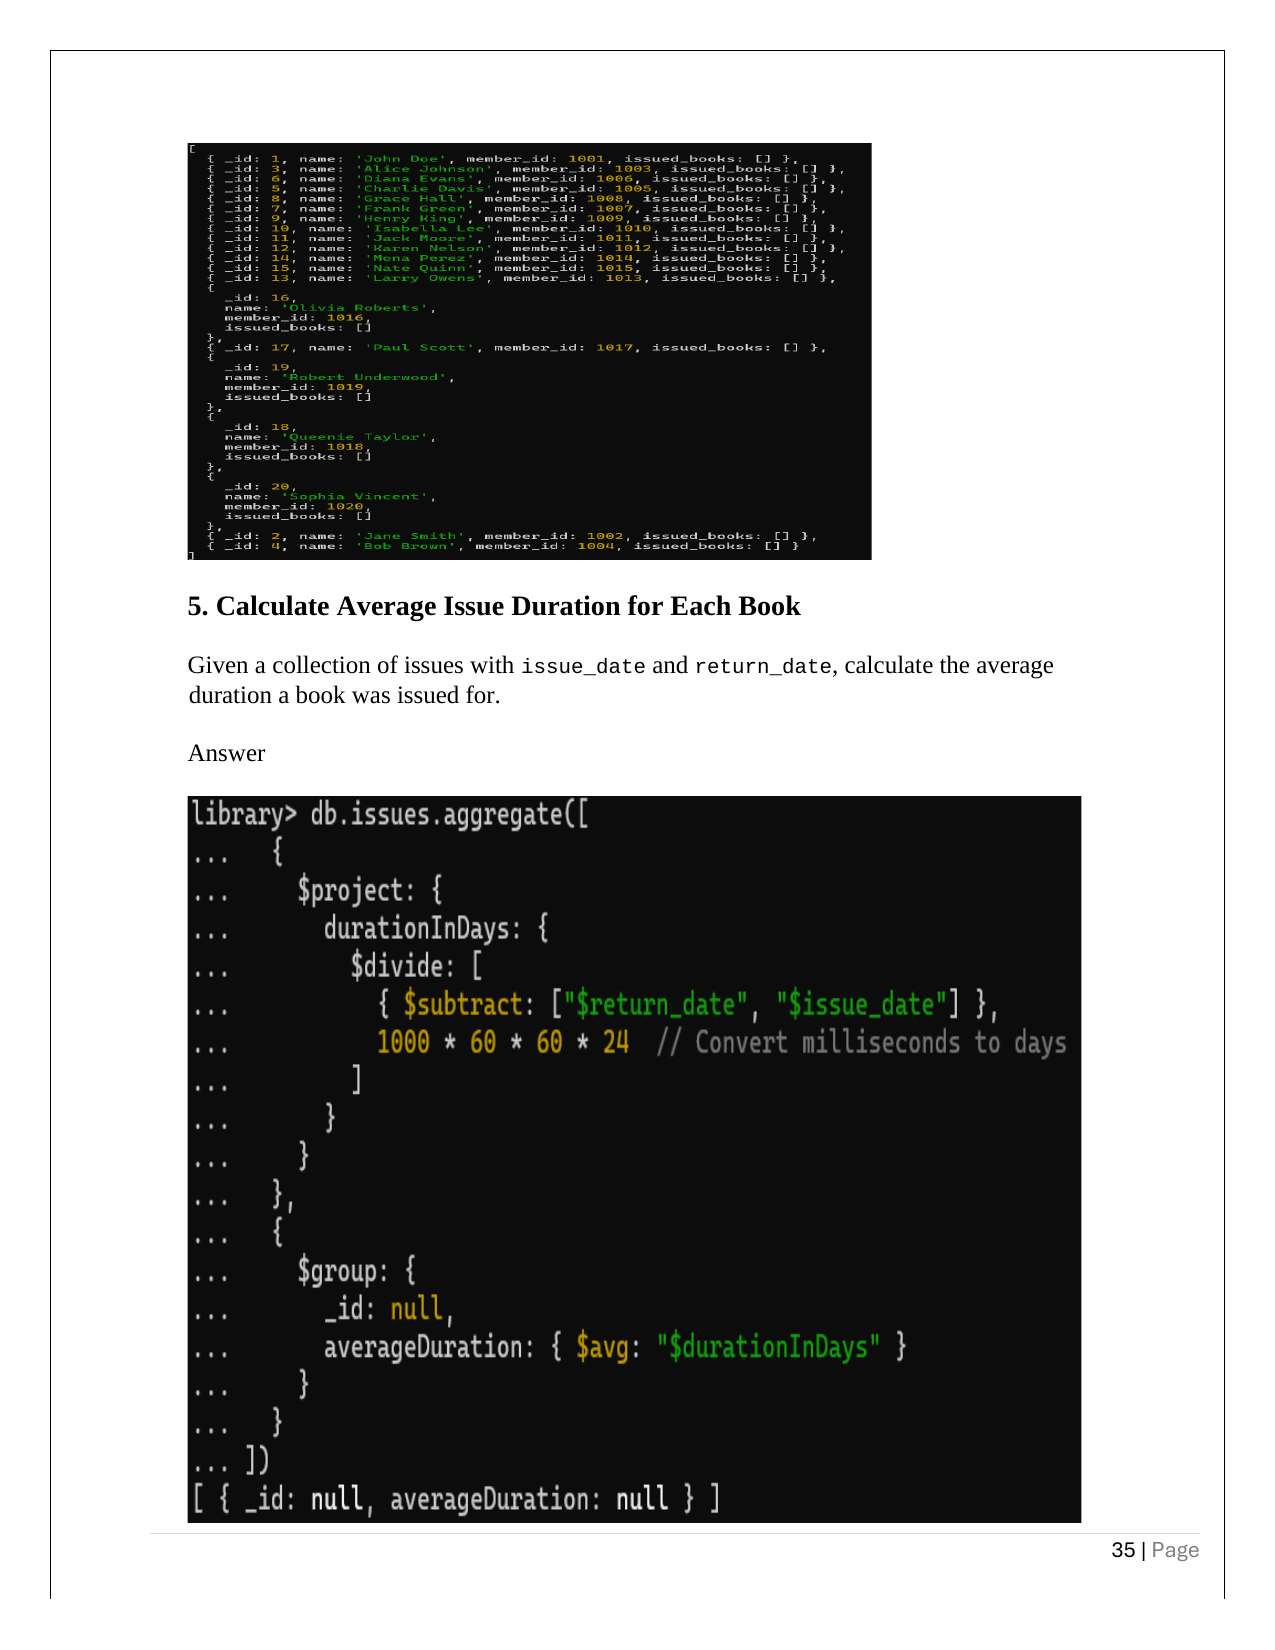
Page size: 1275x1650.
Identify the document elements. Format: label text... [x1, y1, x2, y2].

picture [187, 143, 872, 560]
text 5. Calculate Average Issue Duration for Each Book [187, 589, 1135, 621]
text Answer [187, 738, 1135, 767]
text Given a collection of issues with issue_date and return_date, calculate the average duration a book was issued for. [187, 651, 1135, 709]
picture [187, 796, 1082, 1523]
